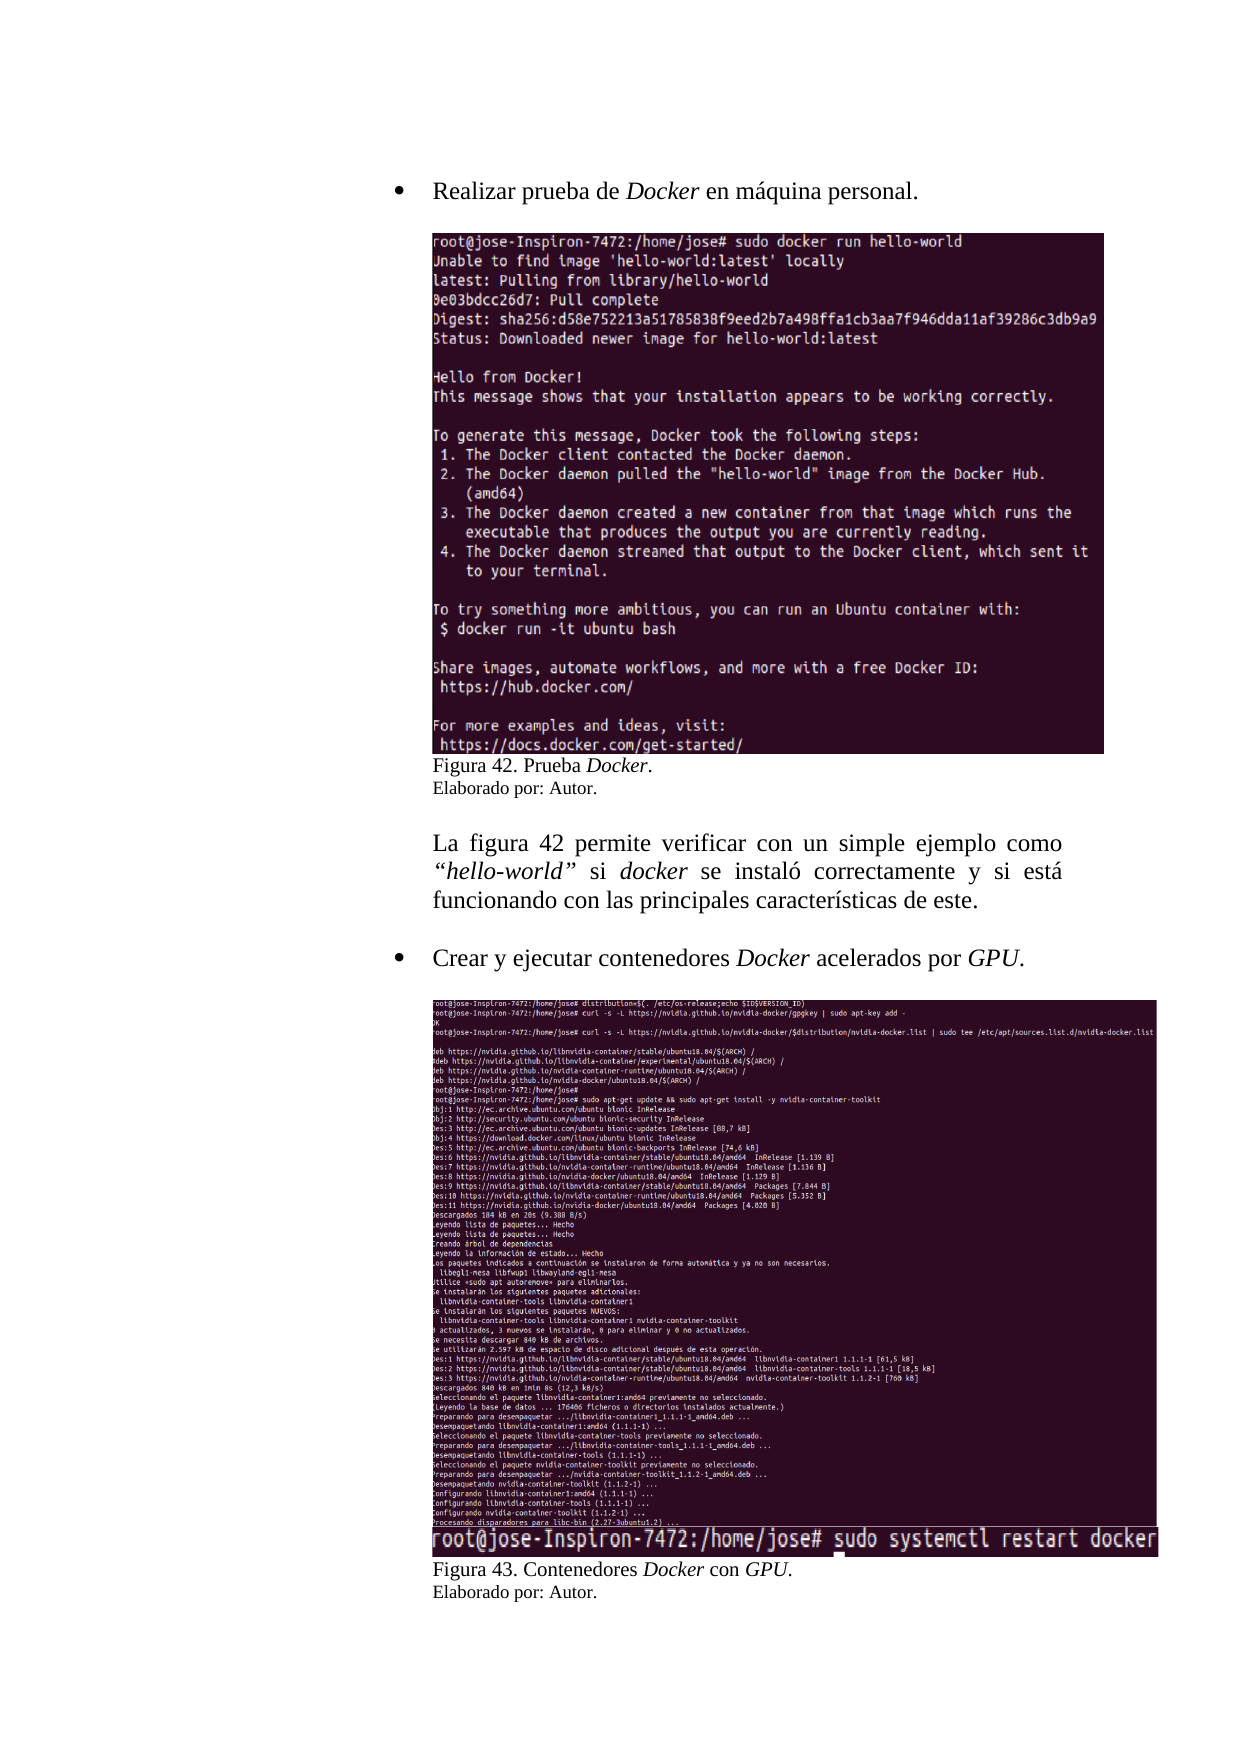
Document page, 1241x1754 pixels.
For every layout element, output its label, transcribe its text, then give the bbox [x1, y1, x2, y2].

picture [432, 233, 1104, 754]
list Elaborado por: Autor. [432, 777, 1063, 799]
list Figura 43. Contenedores Docker con GPU. [432, 1557, 1063, 1581]
list Figura 42. Prueba Docker. [432, 754, 1063, 777]
list Crear y ejecutar contenedores Docker acelerados por GPU. [395, 943, 1063, 971]
list Elaborado por: Autor. [432, 1581, 1063, 1602]
list La figura 42 permite verificar con un simple ejemplo como “hello-world” si docker se instaló correctamente y si está funcionando con las principales características de este. [432, 828, 1063, 914]
picture [432, 1000, 1159, 1557]
list Realizar prueba de Docker en máquina personal. [395, 176, 1063, 205]
